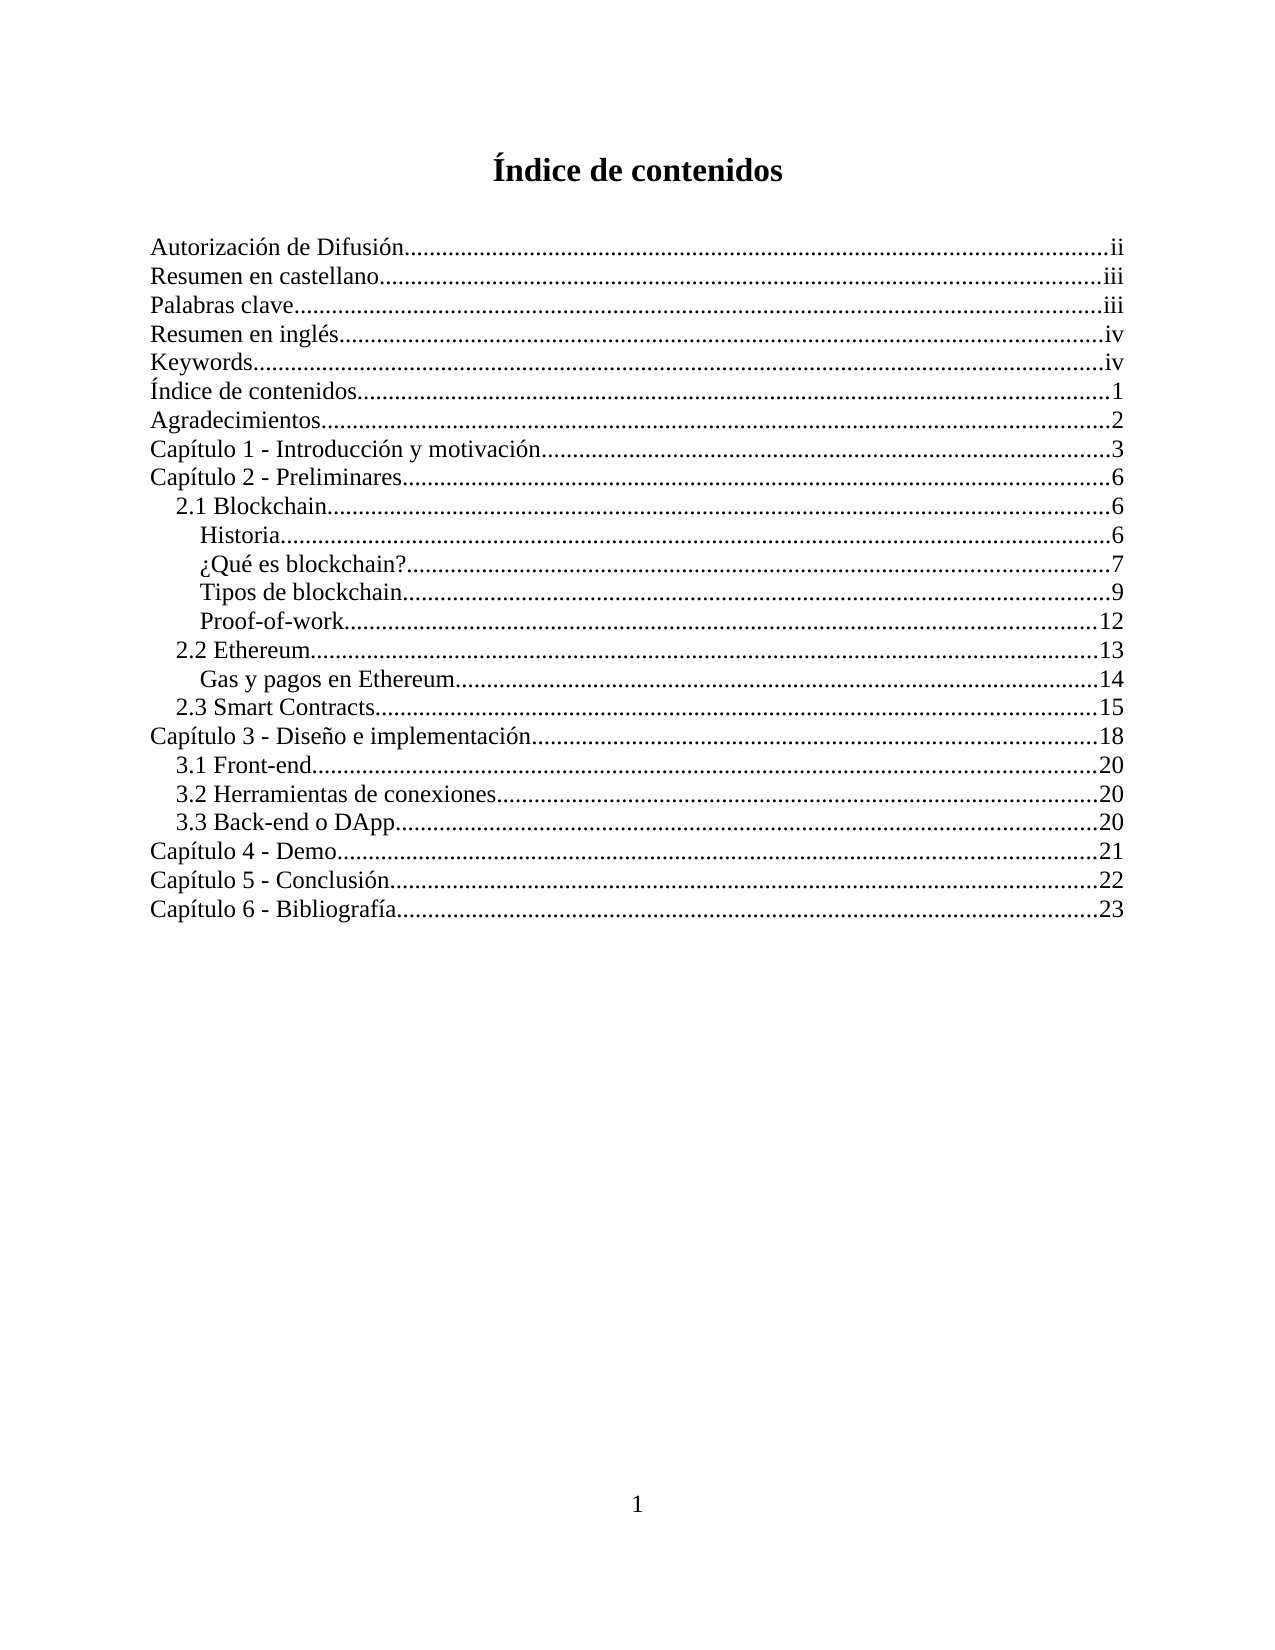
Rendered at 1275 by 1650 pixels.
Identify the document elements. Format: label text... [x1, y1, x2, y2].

text Proof-of-work 12 [199, 606, 1125, 635]
text Agradecimientos 2 [150, 405, 1125, 434]
text Keywords iv [150, 347, 1125, 376]
text 3.3 Back-end o DApp 20 [176, 807, 1125, 836]
text Resumen en castellano iii [150, 261, 1125, 290]
text 3.2 Herramientas de conexiones 20 [176, 779, 1125, 807]
text Capítulo 4 - Demo 21 [150, 836, 1125, 865]
text Capítulo 5 - Conclusión 22 [150, 865, 1125, 894]
text Capítulo 1 - Introducción y motivación 3 [150, 434, 1125, 462]
text Palabras clave iii [150, 290, 1125, 319]
text Índice de contenidos 1 [150, 376, 1125, 405]
text Capítulo 6 - Bibliografía 23 [150, 894, 1125, 922]
text Tipos de blockchain 9 [199, 577, 1125, 606]
text ¿Qué es blockchain? 7 [199, 549, 1125, 577]
text Resumen en inglés iv [150, 319, 1125, 347]
text 2.1 Blockchain 6 [176, 491, 1125, 520]
text Capítulo 2 - Preliminares 6 [150, 462, 1125, 491]
text Gas y pagos en Ethereum 14 [199, 664, 1125, 692]
text 3.1 Front-end 20 [176, 750, 1125, 779]
text Capítulo 3 - Diseño e implementación 18 [150, 721, 1125, 750]
text 2.2 Ethereum 13 [176, 635, 1125, 664]
text Autorización de Difusión ii [150, 232, 1125, 261]
text Historia 6 [199, 520, 1125, 549]
text 2.3 Smart Contracts 15 [176, 692, 1125, 721]
subtitle Índice de contenidos [150, 150, 1125, 188]
